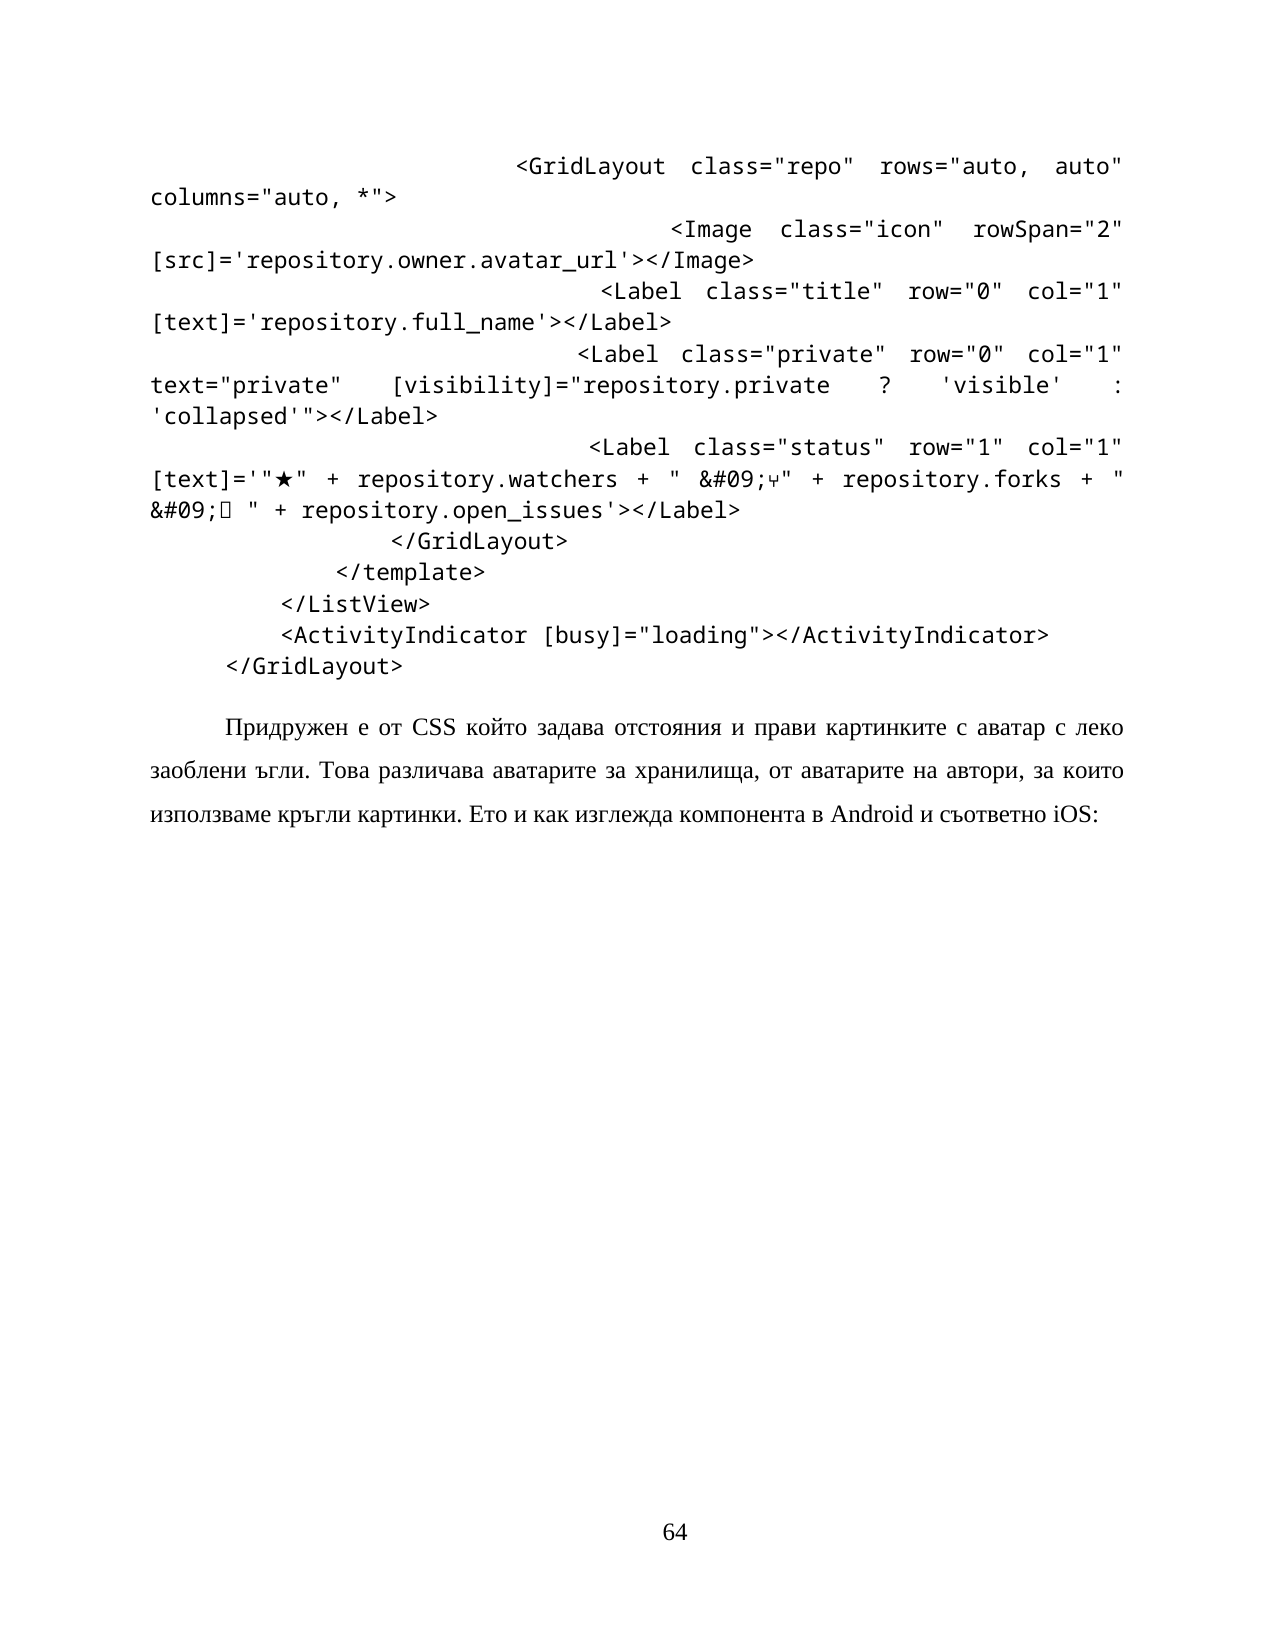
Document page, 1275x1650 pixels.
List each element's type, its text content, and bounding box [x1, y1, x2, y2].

text <Label class="title" row="0" col="1" [text]='repository.full_name'></Label> [150, 275, 1125, 337]
text </template> [150, 556, 1125, 587]
text <Image class="icon" rowSpan="2" [src]='repository.owner.avatar_url'></Image> [150, 212, 1125, 275]
text </ListView> [150, 587, 1125, 619]
text </GridLayout> [150, 650, 1125, 681]
text <GridLayout class="repo" rows="auto, auto" columns="auto, *"> [150, 150, 1125, 212]
text Придружен е от CSS който задава отстояния и прави картинките с аватар с леко заоблени ъгли. Това различава аватарите за хранилища, от аватарите на автори, за които използваме кръгли картинки. Ето и как изглежда компонента в Android и съответно iOS: [150, 712, 1125, 827]
text <Label class="private" row="0" col="1" text="private" [visibility]="repository.private ? 'visible' : 'collapsed'"></Label> [150, 337, 1125, 431]
text <Label class="status" row="1" col="1" [text]='"★" + repository.watchers + " &#09;⑂" + repository.forks + " &#09;🐛 " + repository.open_issues'></Label> [150, 431, 1125, 525]
text <ActivityIndicator [busy]="loading"></ActivityIndicator> [150, 619, 1125, 650]
text </GridLayout> [150, 525, 1125, 556]
